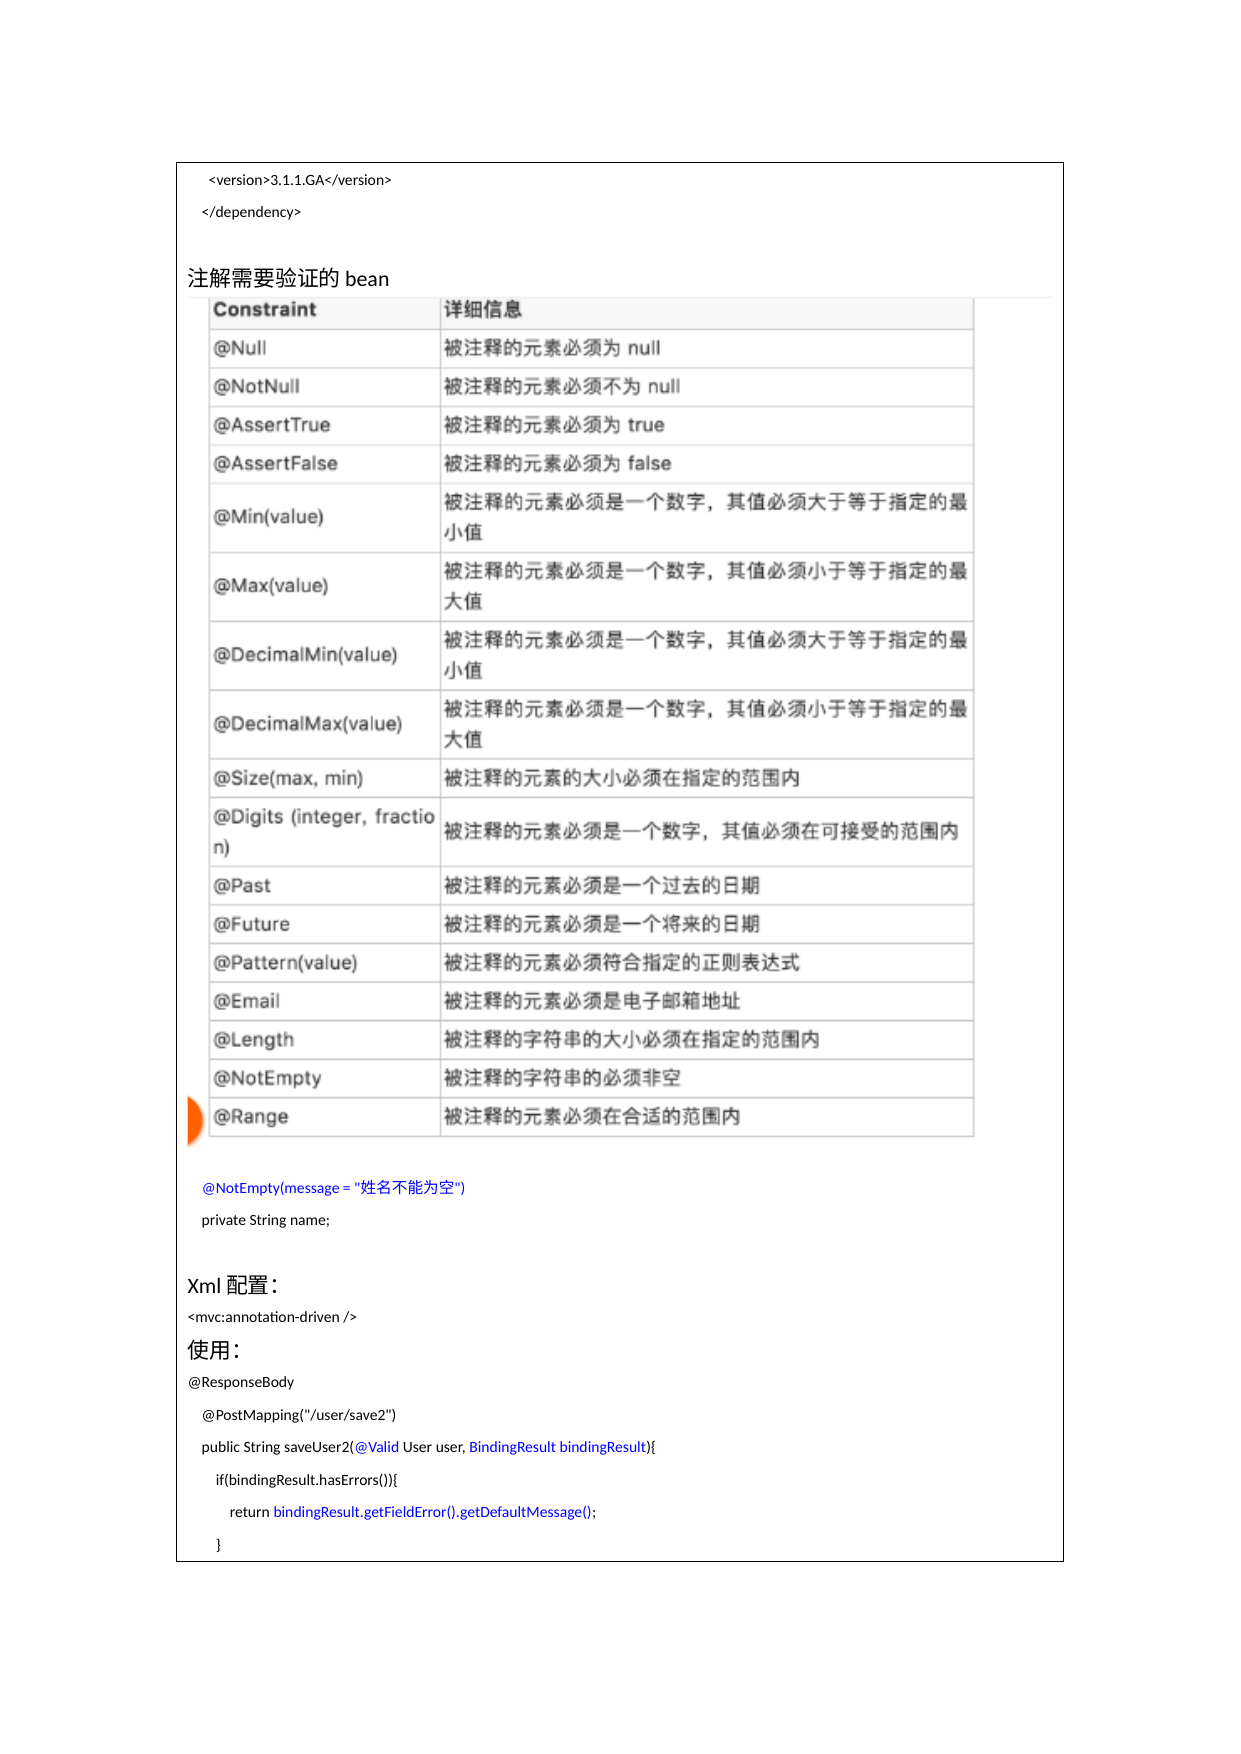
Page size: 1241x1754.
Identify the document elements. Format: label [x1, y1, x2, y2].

table_header [177, 163, 1063, 1561]
picture [187, 293, 1052, 1156]
